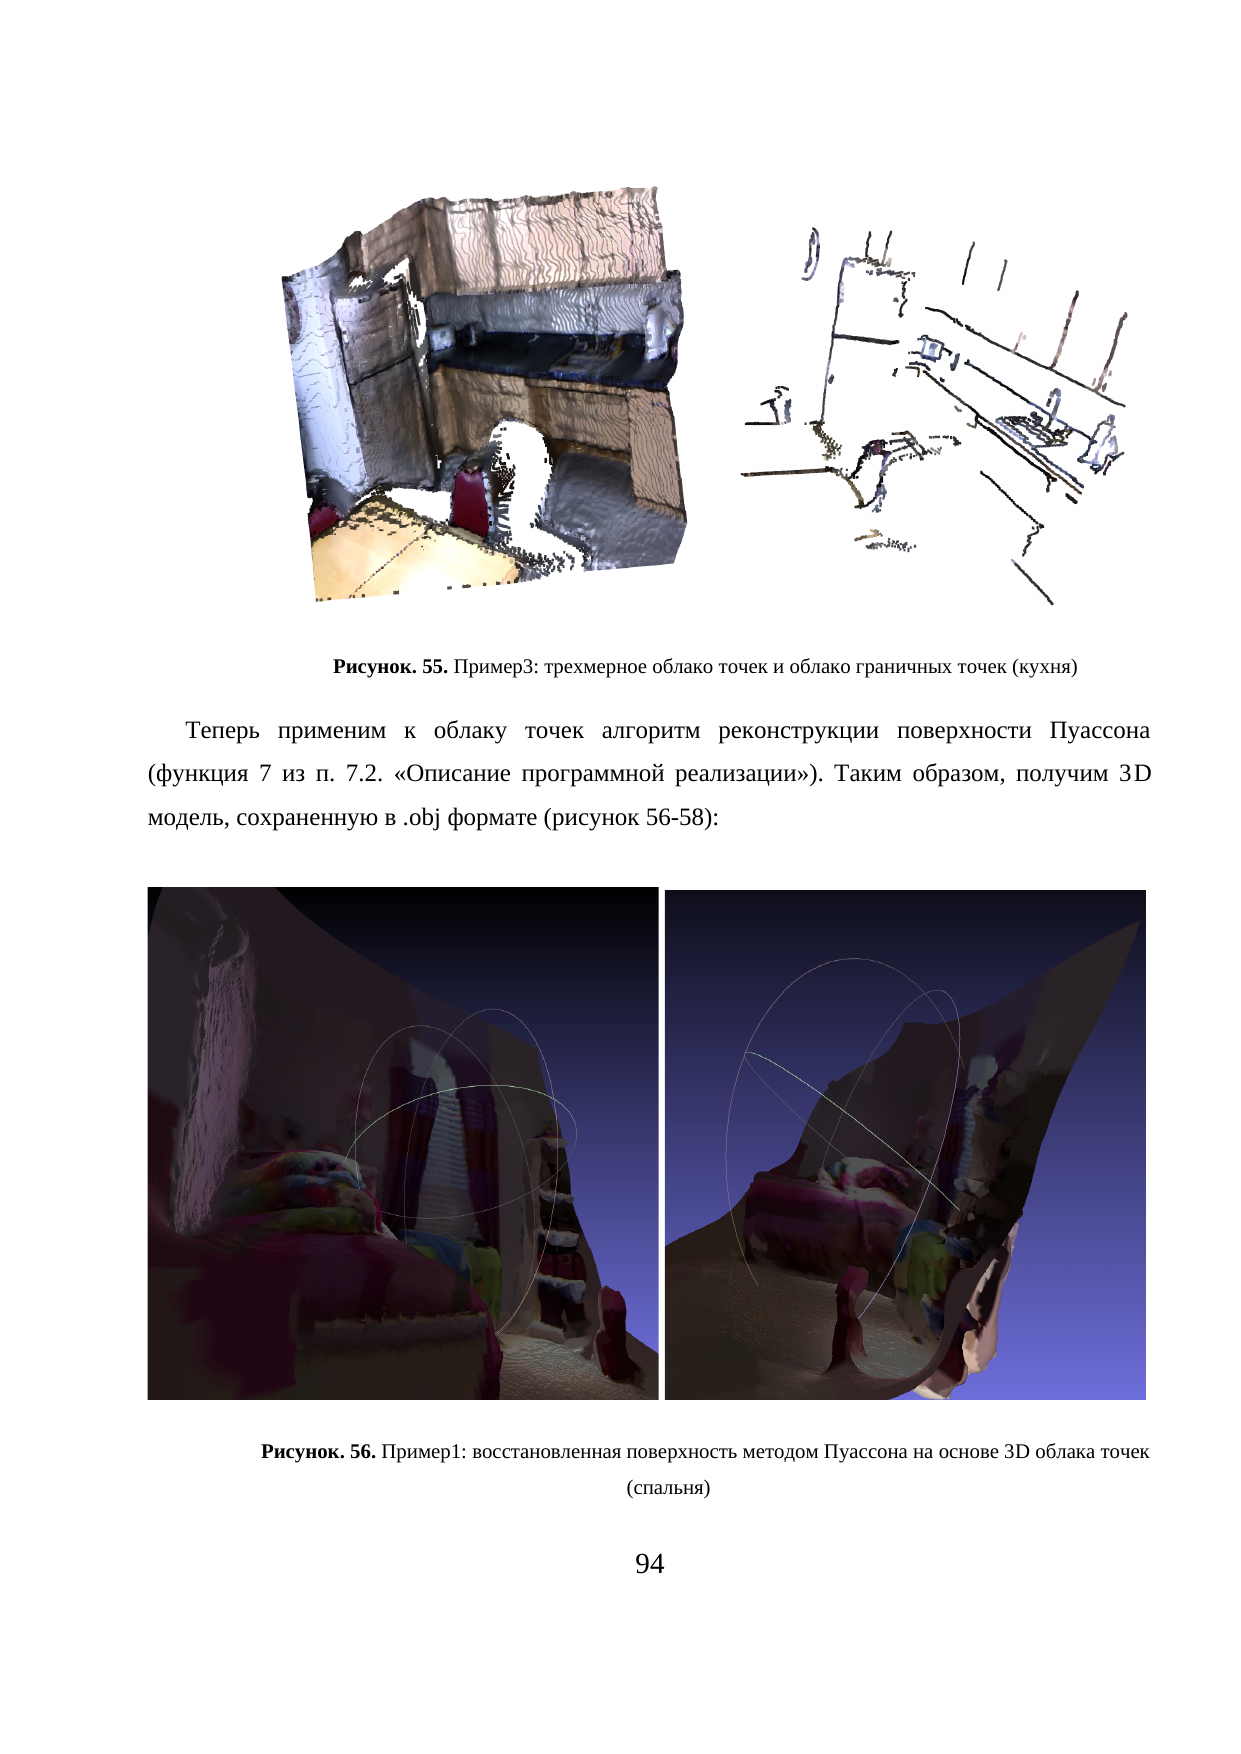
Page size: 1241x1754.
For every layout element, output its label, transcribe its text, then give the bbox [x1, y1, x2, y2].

picture [221, 174, 1136, 613]
text Пример3: трехмерное облако точек и облако граничных точек (кухня) [185, 654, 1152, 678]
text Пример1: восстановленная поверхность методом Пуассона на основе 3D облака точек (спальня) [185, 1439, 1152, 1499]
text Теперь применим к облаку точек алгоритм реконструкции поверхности Пуассона (функция 7 из п. 7.2. «Описание программной реализации»). Таким образом, получим 3D модель, сохраненную в .obj формате (рисунок 56-58): [148, 715, 1152, 830]
picture [147, 887, 659, 1400]
picture [664, 890, 1146, 1400]
